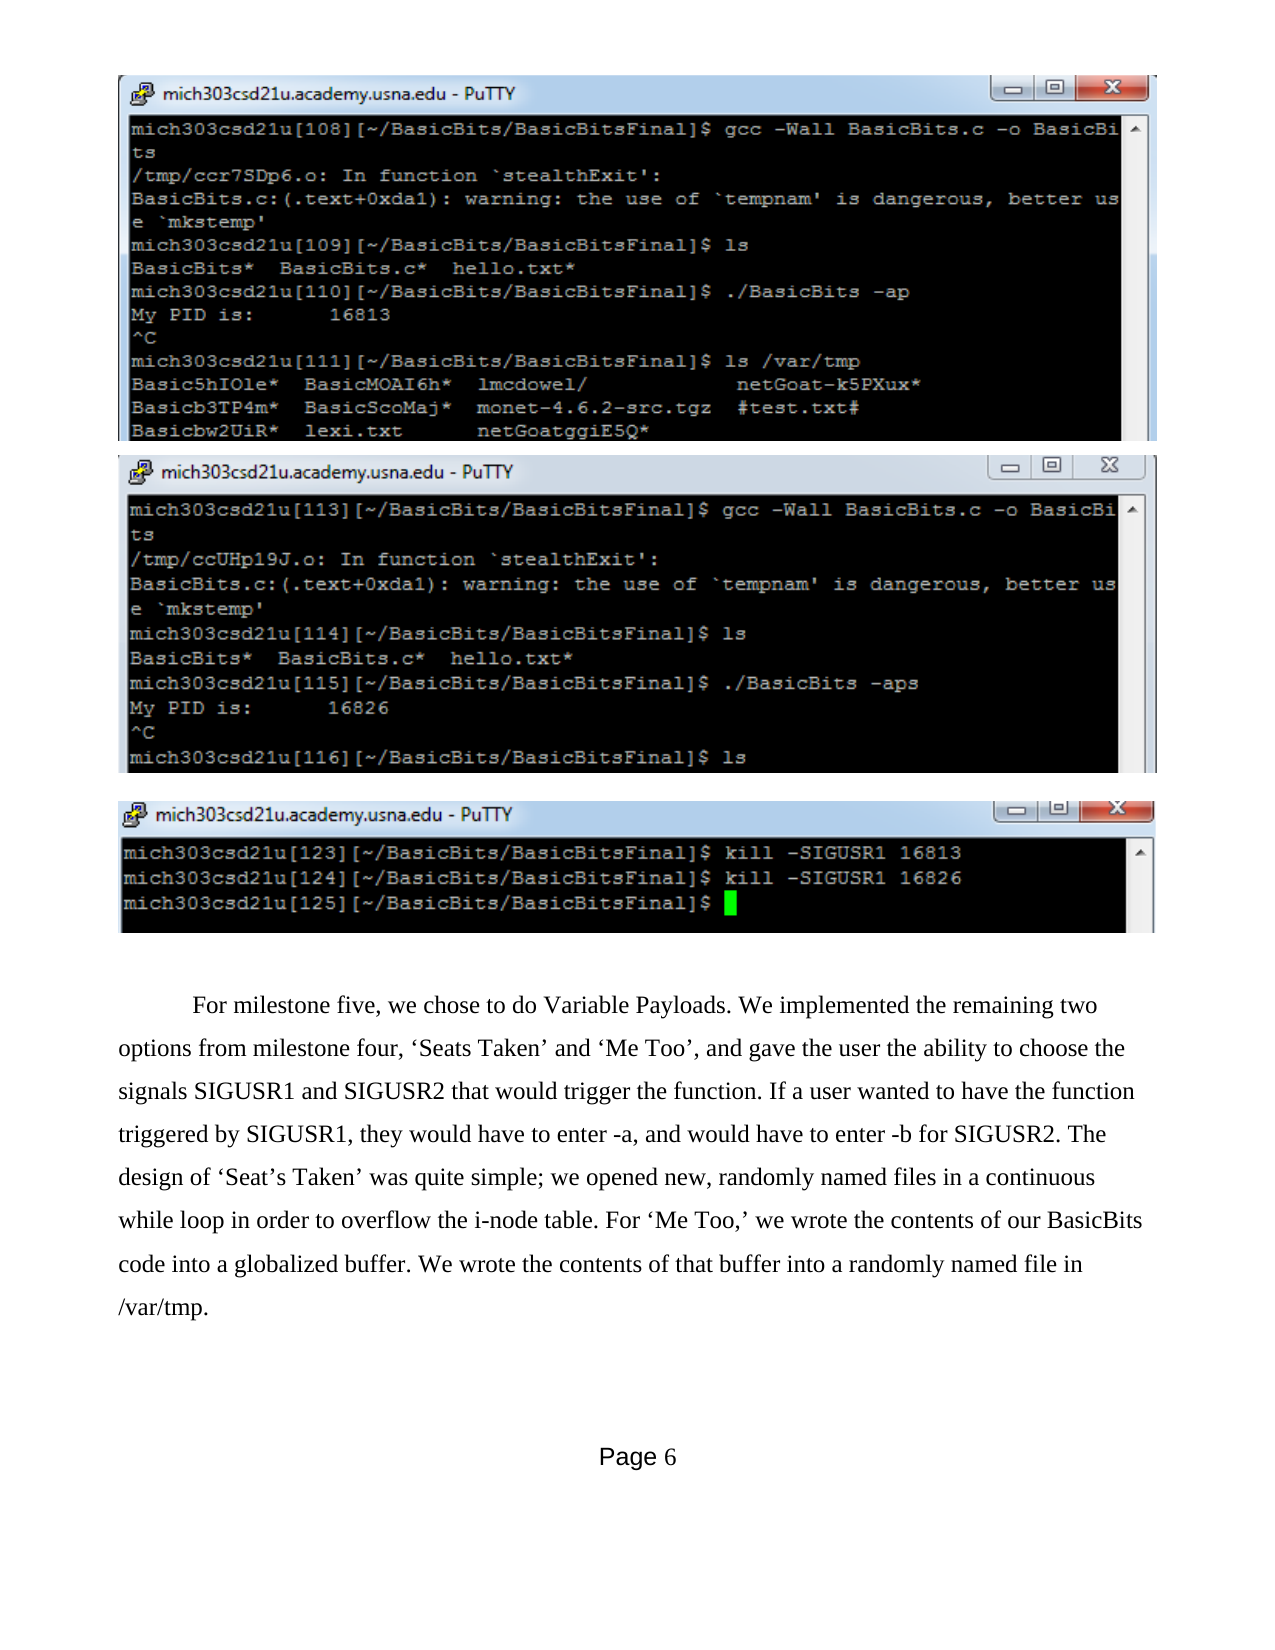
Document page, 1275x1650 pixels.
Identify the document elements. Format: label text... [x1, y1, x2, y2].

picture [118, 75, 1157, 441]
picture [118, 801, 1156, 933]
text For milestone five, we chose to do Variable Payloads. We implemented the remaining two options from milestone four, ‘Seats Taken’ and ‘Me Too’, and gave the user the ability to choose the signals SIGUSR1 and SIGUSR2 that would trigger the function. If a user wanted to have the function triggered by SIGUSR1, they would have to enter -a, and would have to enter -b for SIGUSR2. The design of ‘Seat’s Taken’ was quite simple; we opened new, randomly named files in a continuous while loop in order to overflow the i-node table. For ‘Me Too,’ we wrote the contents of our BasicBits code into a globalized buffer. We wrote the contents of that buffer into a randomly named file in /var/tmp. [118, 990, 1157, 1321]
picture [118, 455, 1157, 773]
